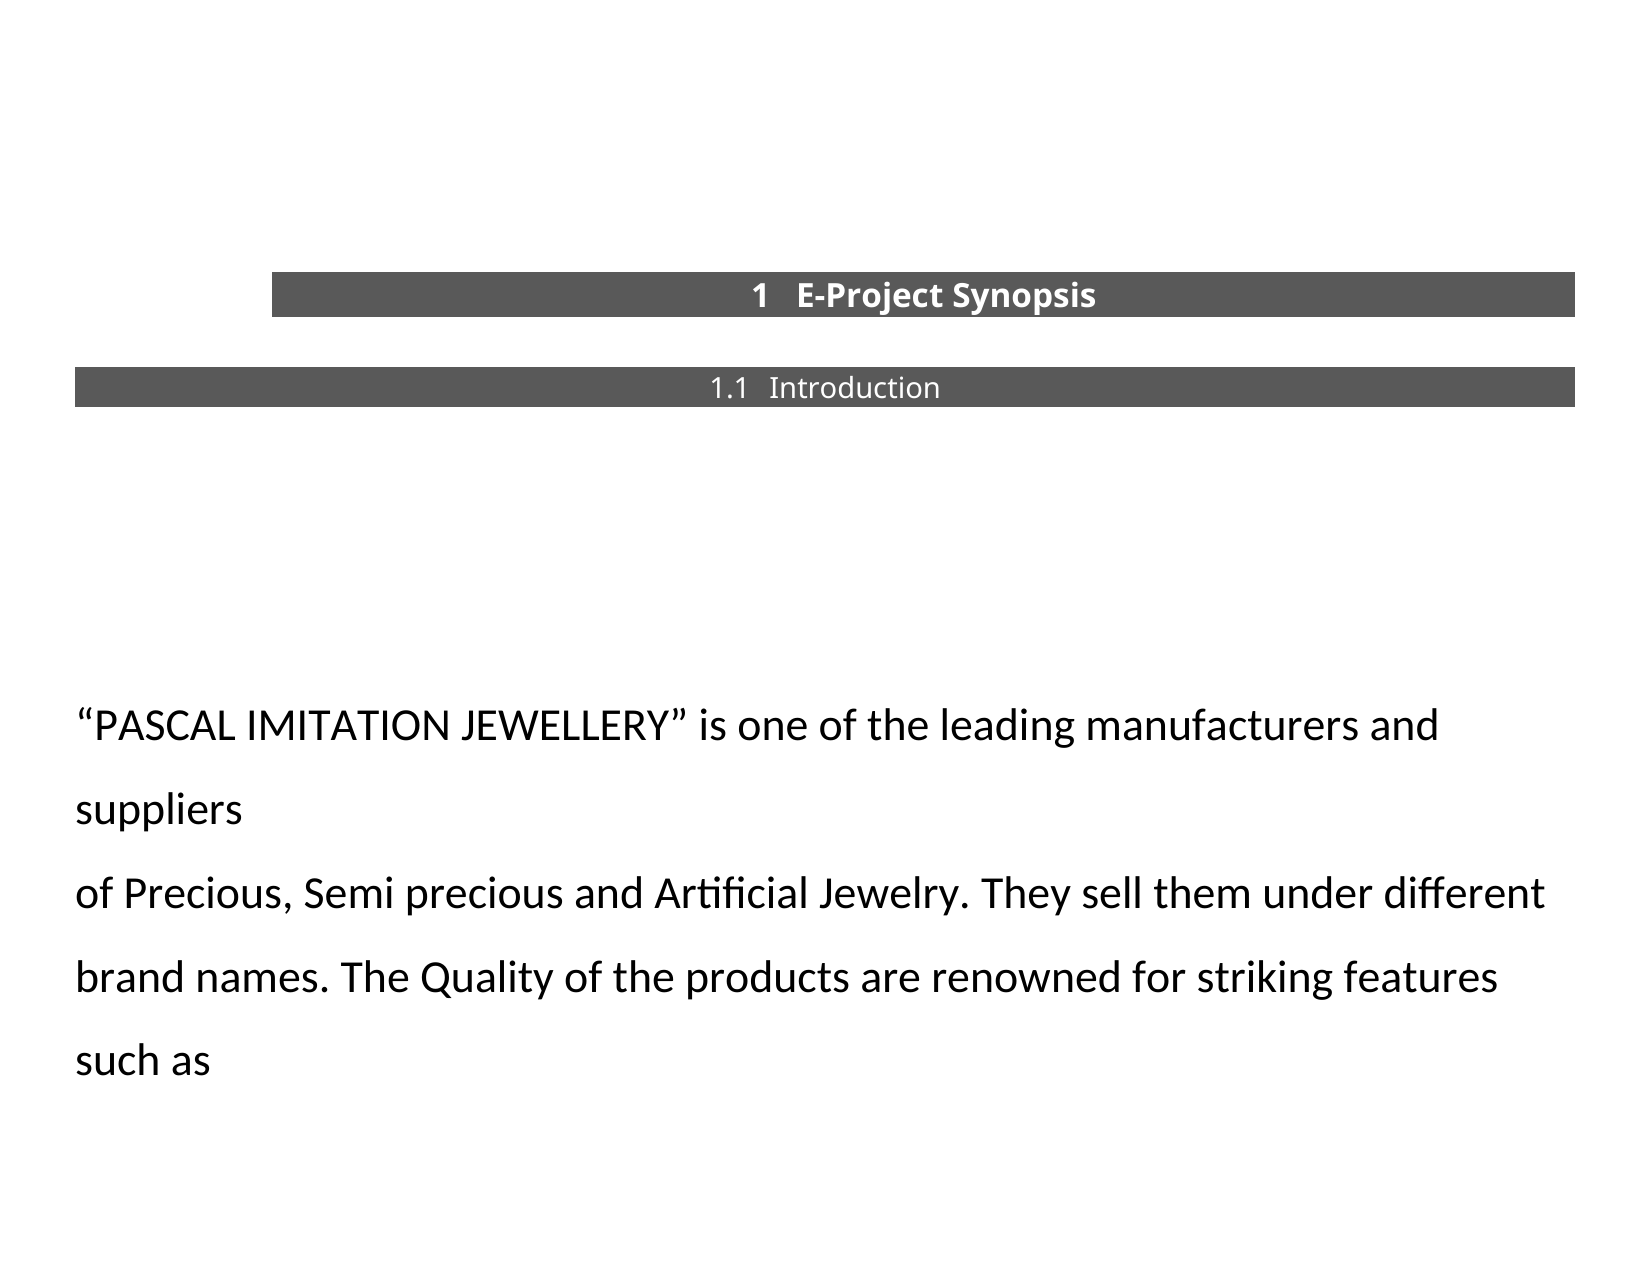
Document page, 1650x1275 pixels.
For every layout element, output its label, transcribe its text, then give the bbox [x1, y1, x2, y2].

text of Precious, Semi precious and Artificial Jewelry. They sell them under different [75, 864, 1575, 919]
subtitle E-Project Synopsis [272, 272, 1575, 317]
subtitle Introduction [75, 367, 1575, 407]
text “PASCAL IMITATION JEWELLERY” is one of the leading manufacturers and suppliers [75, 696, 1575, 836]
text brand names. The Quality of the products are renowned for striking features such as [75, 947, 1575, 1087]
